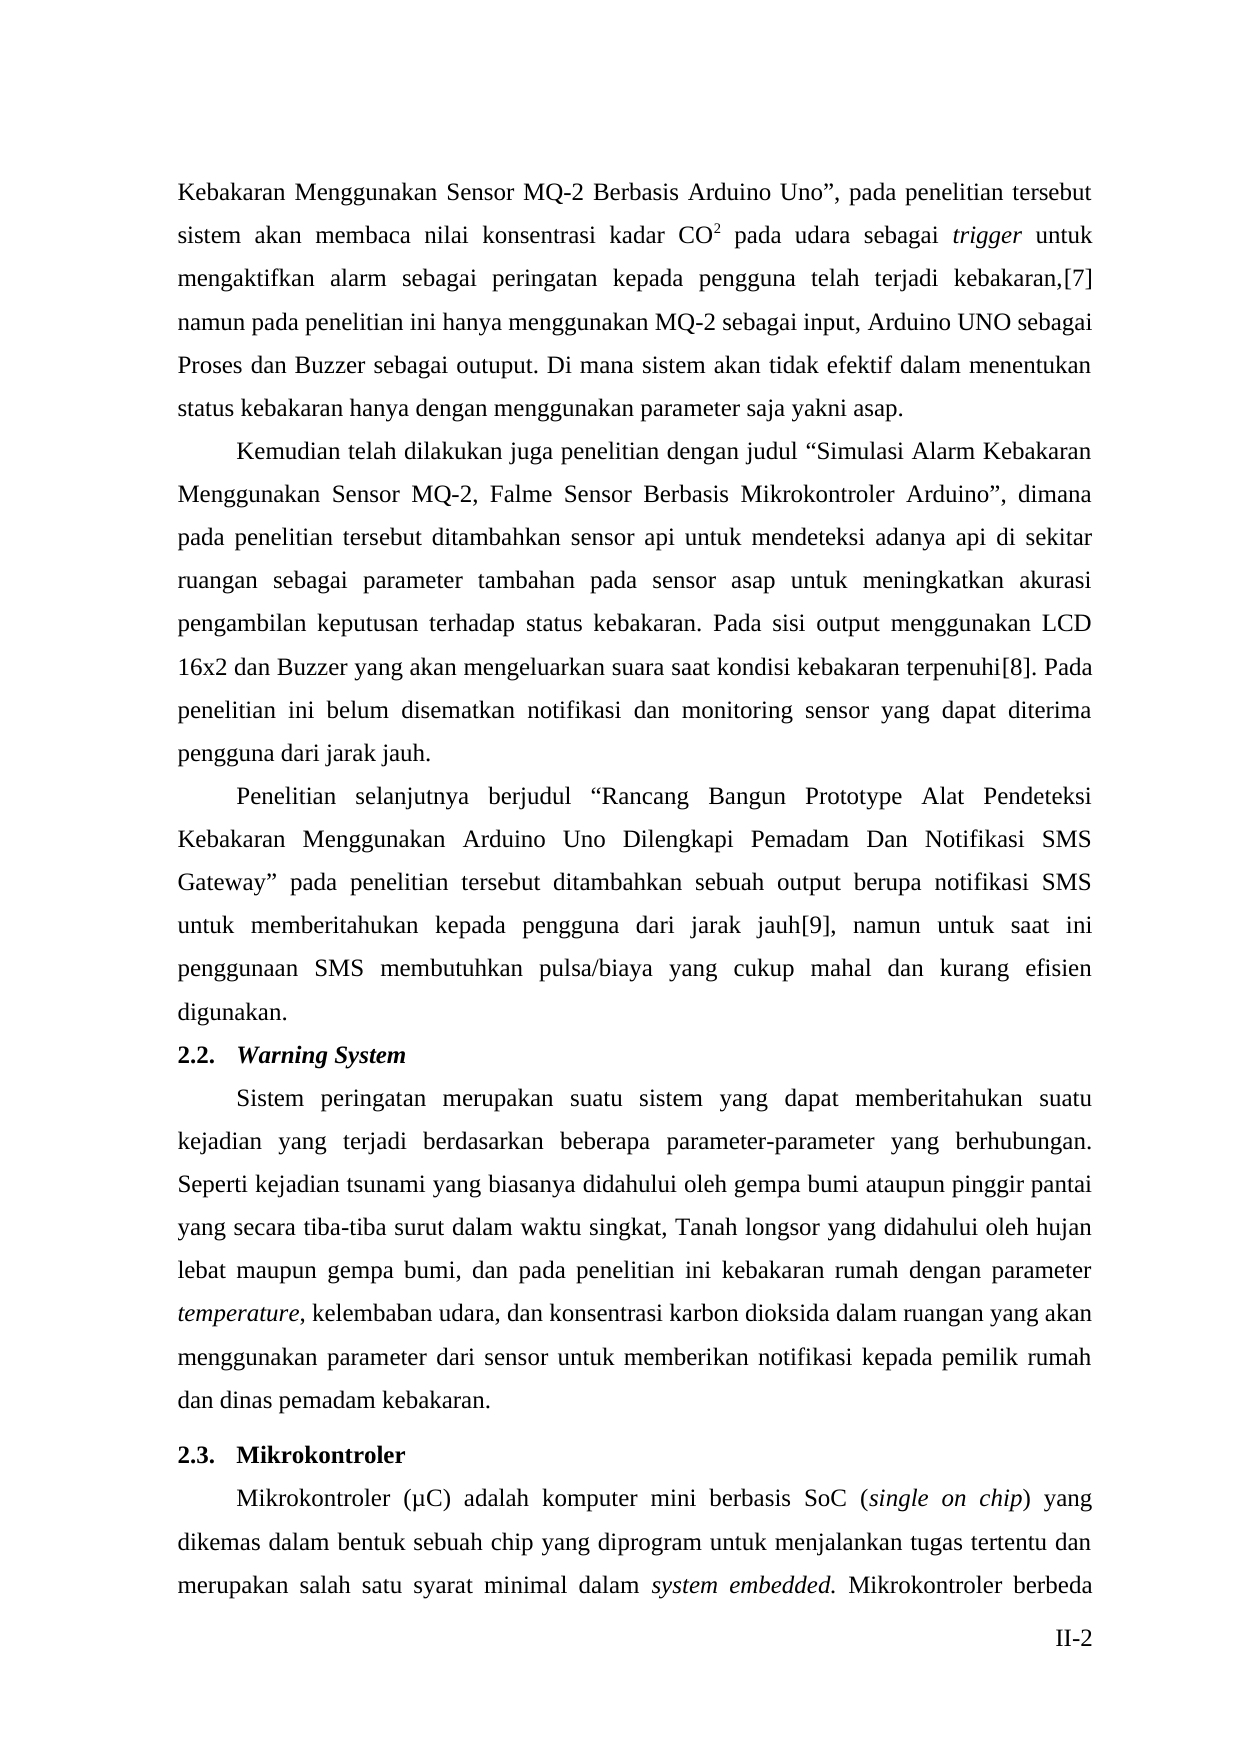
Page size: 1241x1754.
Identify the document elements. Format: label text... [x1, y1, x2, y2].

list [177, 1483, 1092, 1598]
list Warning System [177, 1040, 1092, 1068]
list Mikrokontroler [177, 1440, 1092, 1469]
list Sistem peringatan merupakan suatu sistem yang dapat memberitahukan suatu kejadian yang terjadi berdasarkan beberapa parameter-parameter yang berhubungan. Seperti kejadian tsunami yang biasanya didahului oleh gempa bumi ataupun pinggir pantai yang secara tiba-tiba surut dalam waktu singkat, Tanah longsor yang didahului oleh hujan lebat maupun gempa bumi, dan pada penelitian ini kebakaran rumah dengan parameter temperature, kelembaban udara, dan konsentrasi karbon dioksida dalam ruangan yang akan menggunakan parameter dari sensor untuk memberikan notifikasi kepada pemilik rumah dan dinas pemadam kebakaran. [177, 1083, 1092, 1413]
list Kemudian telah dilakukan juga penelitian dengan judul “Simulasi Alarm Kebakaran Menggunakan Sensor MQ-2, Falme Sensor Berbasis Mikrokontroler Arduino”, dimana pada penelitian tersebut ditambahkan sensor api untuk mendeteksi adanya api di sekitar ruangan sebagai parameter tambahan pada sensor asap untuk meningkatkan akurasi pengambilan keputusan terhadap status kebakaran. Pada sisi output menggunakan LCD 16x2 dan Buzzer yang akan mengeluarkan suara saat kondisi kebakaran terpenuhi. Pada penelitian ini belum disematkan notifikasi dan monitoring sensor yang dapat diterima pengguna dari jarak jauh. [177, 436, 1092, 767]
list Penelitian selanjutnya berjudul “Rancang Bangun Prototype Alat Pendeteksi Kebakaran Menggunakan Arduino Uno Dilengkapi Pemadam Dan Notifikasi SMS Gateway” pada penelitian tersebut ditambahkan sebuah output berupa notifikasi SMS untuk memberitahukan kepada pengguna dari jarak jauh, namun untuk saat ini penggunaan SMS membutuhkan pulsa/biaya yang cukup mahal dan kurang efisien digunakan. [177, 781, 1092, 1025]
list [177, 177, 1092, 422]
